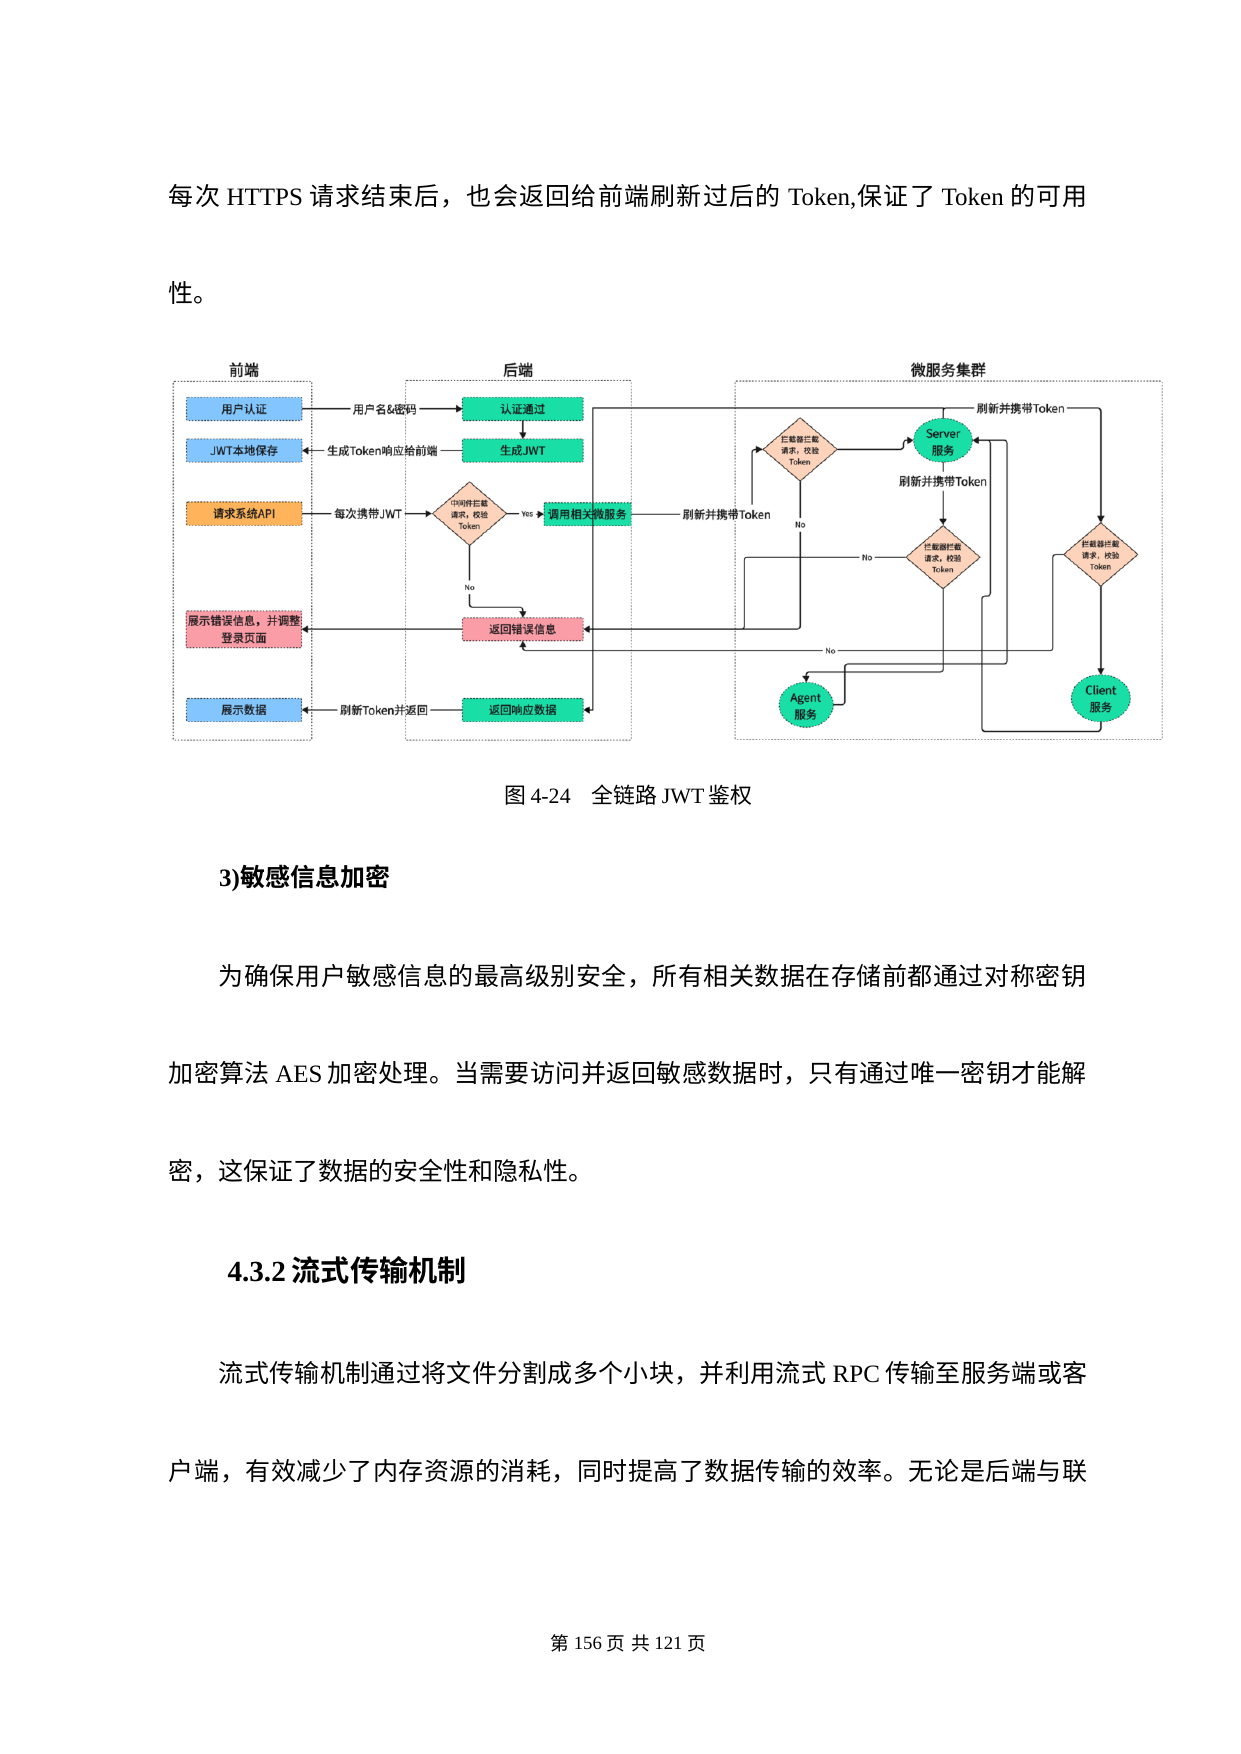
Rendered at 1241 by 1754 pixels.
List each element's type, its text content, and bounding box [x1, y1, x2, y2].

text 为确保用户敏感信息的最高级别安全，所有相关数据在存储前都通过对称密钥加密算法AES加密处理。当需要访问并返回敏感数据时，只有通过唯一密钥才能解密，这保证了数据的安全性和隐私性。 [169, 942, 1087, 1202]
text 4.3.2流式传输机制 [169, 1237, 1087, 1302]
text 图4-24 全链路JWT鉴权 [169, 778, 1087, 810]
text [169, 162, 1087, 324]
text 3)敏感信息加密 [169, 843, 1087, 908]
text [169, 1339, 1087, 1502]
picture [168, 358, 1166, 743]
